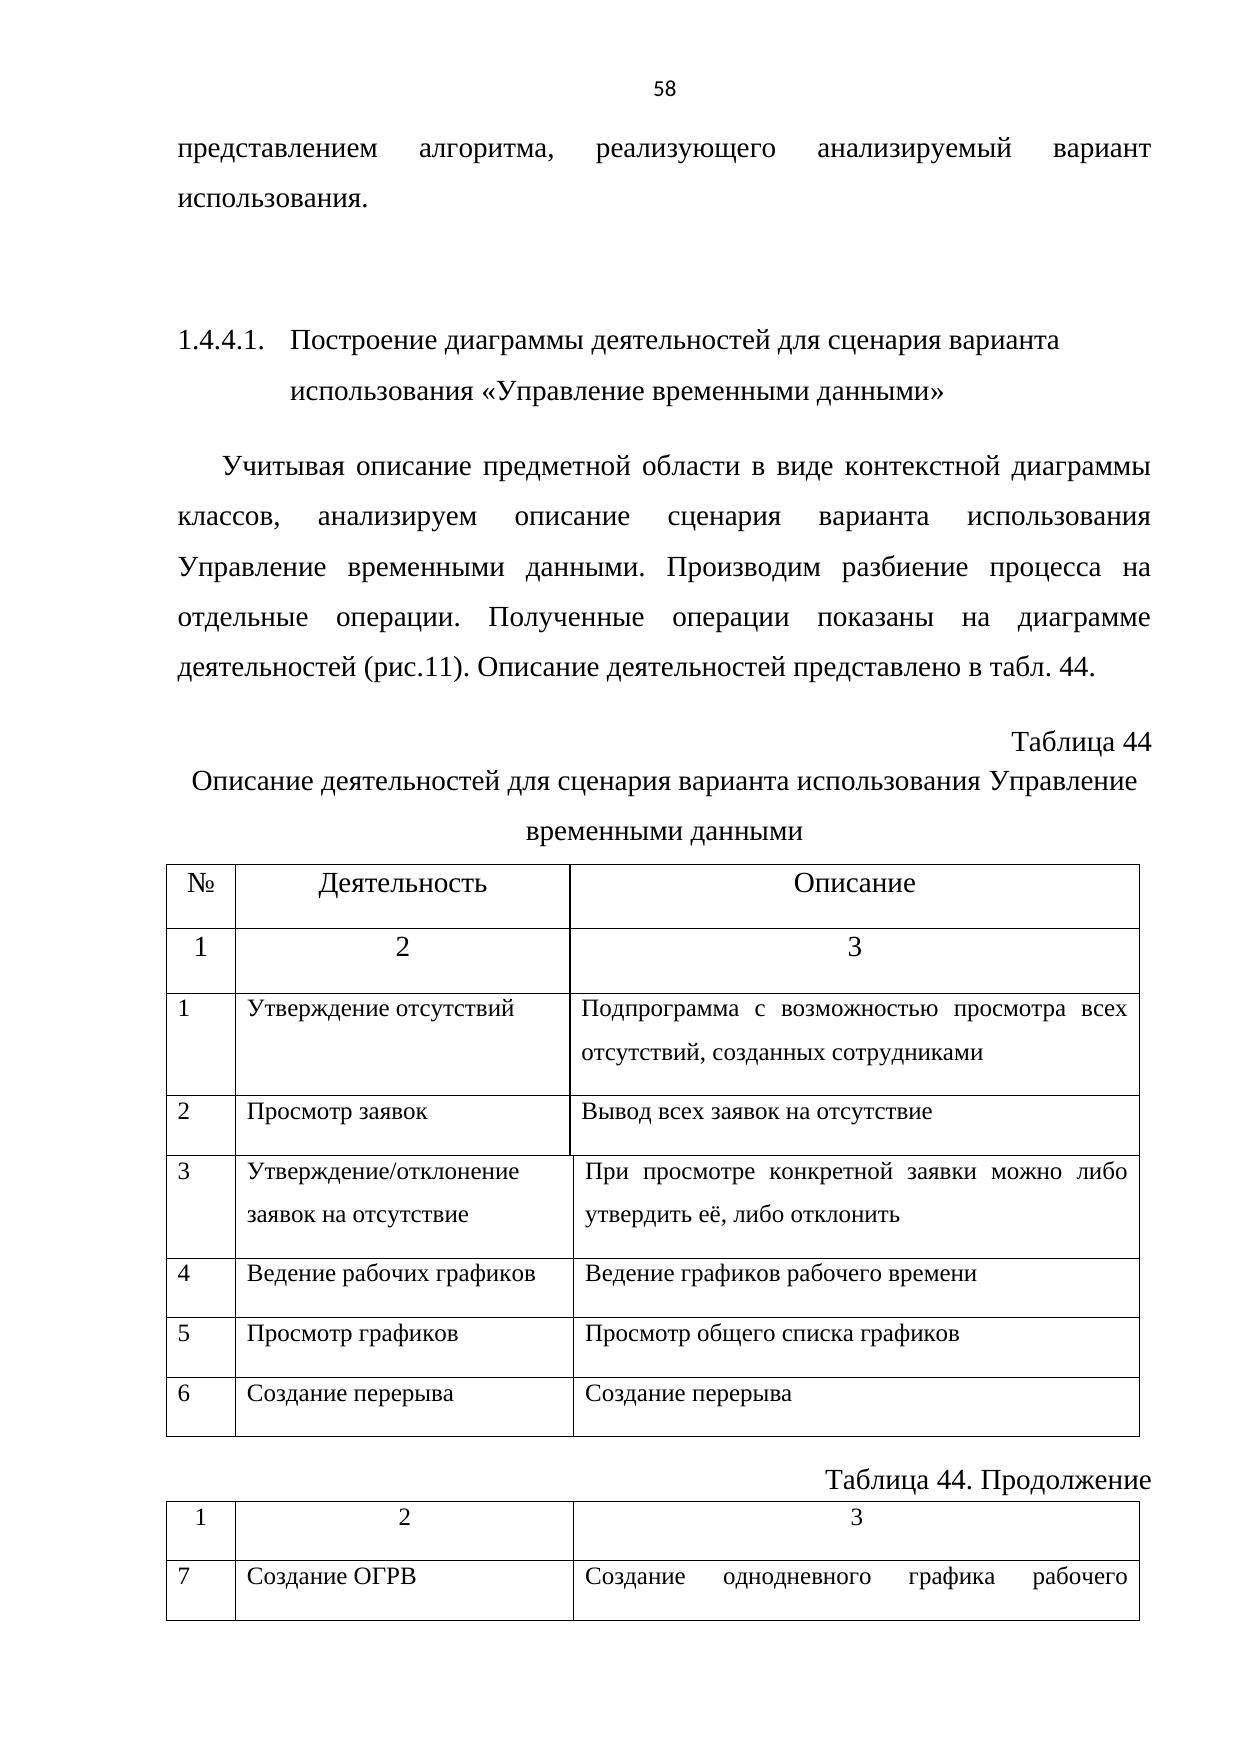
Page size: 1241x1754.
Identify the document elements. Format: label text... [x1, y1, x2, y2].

table_cell 3 [571, 929, 1139, 992]
table_cell 3 [167, 1156, 235, 1257]
table_cell Ведение графиков рабочего времени [574, 1259, 1139, 1317]
table_cell Создание перерыва [236, 1378, 573, 1436]
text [177, 130, 1152, 214]
text Таблица 44. Продолжение [177, 1462, 1152, 1496]
table_cell Создание ОГРВ [236, 1561, 573, 1620]
table_cell 7 [167, 1561, 235, 1620]
table_cell 6 [167, 1378, 235, 1436]
table_cell Просмотр общего списка графиков [574, 1318, 1139, 1377]
table_header Описание [571, 865, 1139, 928]
table_cell При просмотре конкретной заявки можно либо утвердить её, либо отклонить [574, 1156, 1139, 1257]
subtitle Построение диаграммы деятельностей для сценария варианта использования «Управление временными данными» [177, 322, 1152, 406]
table_cell Утверждение/отклонение заявок на отсутствие [236, 1156, 573, 1257]
table_cell Ведение рабочих графиков [236, 1259, 573, 1317]
table_cell Просмотр графиков [236, 1318, 573, 1377]
text Учитывая описание предметной области в виде контекстной диаграммы классов, анализируем описание сценария варианта использования Управление временными данными. Производим разбиение процесса на отдельные операции. Полученные операции показаны на диаграмме деятельностей (рис.11). Описание деятельностей представлено в табл. 44. [177, 448, 1152, 683]
text Таблица 44 [177, 724, 1152, 758]
table_header 2 [236, 1502, 573, 1560]
table_header Деятельность [236, 865, 569, 928]
table_cell 4 [167, 1259, 235, 1317]
table_cell Создание перерыва [574, 1378, 1139, 1436]
text Описание деятельностей для сценария варианта использования Управление временными данными [177, 763, 1152, 847]
table_cell Вывод всех заявок на отсутствие [571, 1096, 1139, 1155]
table_cell Подпрограмма с возможностью просмотра всех отсутствий, созданных сотрудниками [571, 994, 1139, 1095]
table_header 3 [574, 1502, 1139, 1560]
table_cell 2 [167, 1096, 235, 1155]
table_cell 1 [167, 994, 235, 1095]
table_cell Утверждение отсутствий [236, 994, 569, 1095]
table_header 1 [167, 1502, 235, 1560]
table_cell 5 [167, 1318, 235, 1377]
table_header № [167, 865, 235, 928]
table_cell 2 [236, 929, 569, 992]
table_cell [574, 1561, 1139, 1620]
table_cell 1 [167, 929, 235, 992]
table_cell Просмотр заявок [236, 1096, 569, 1155]
